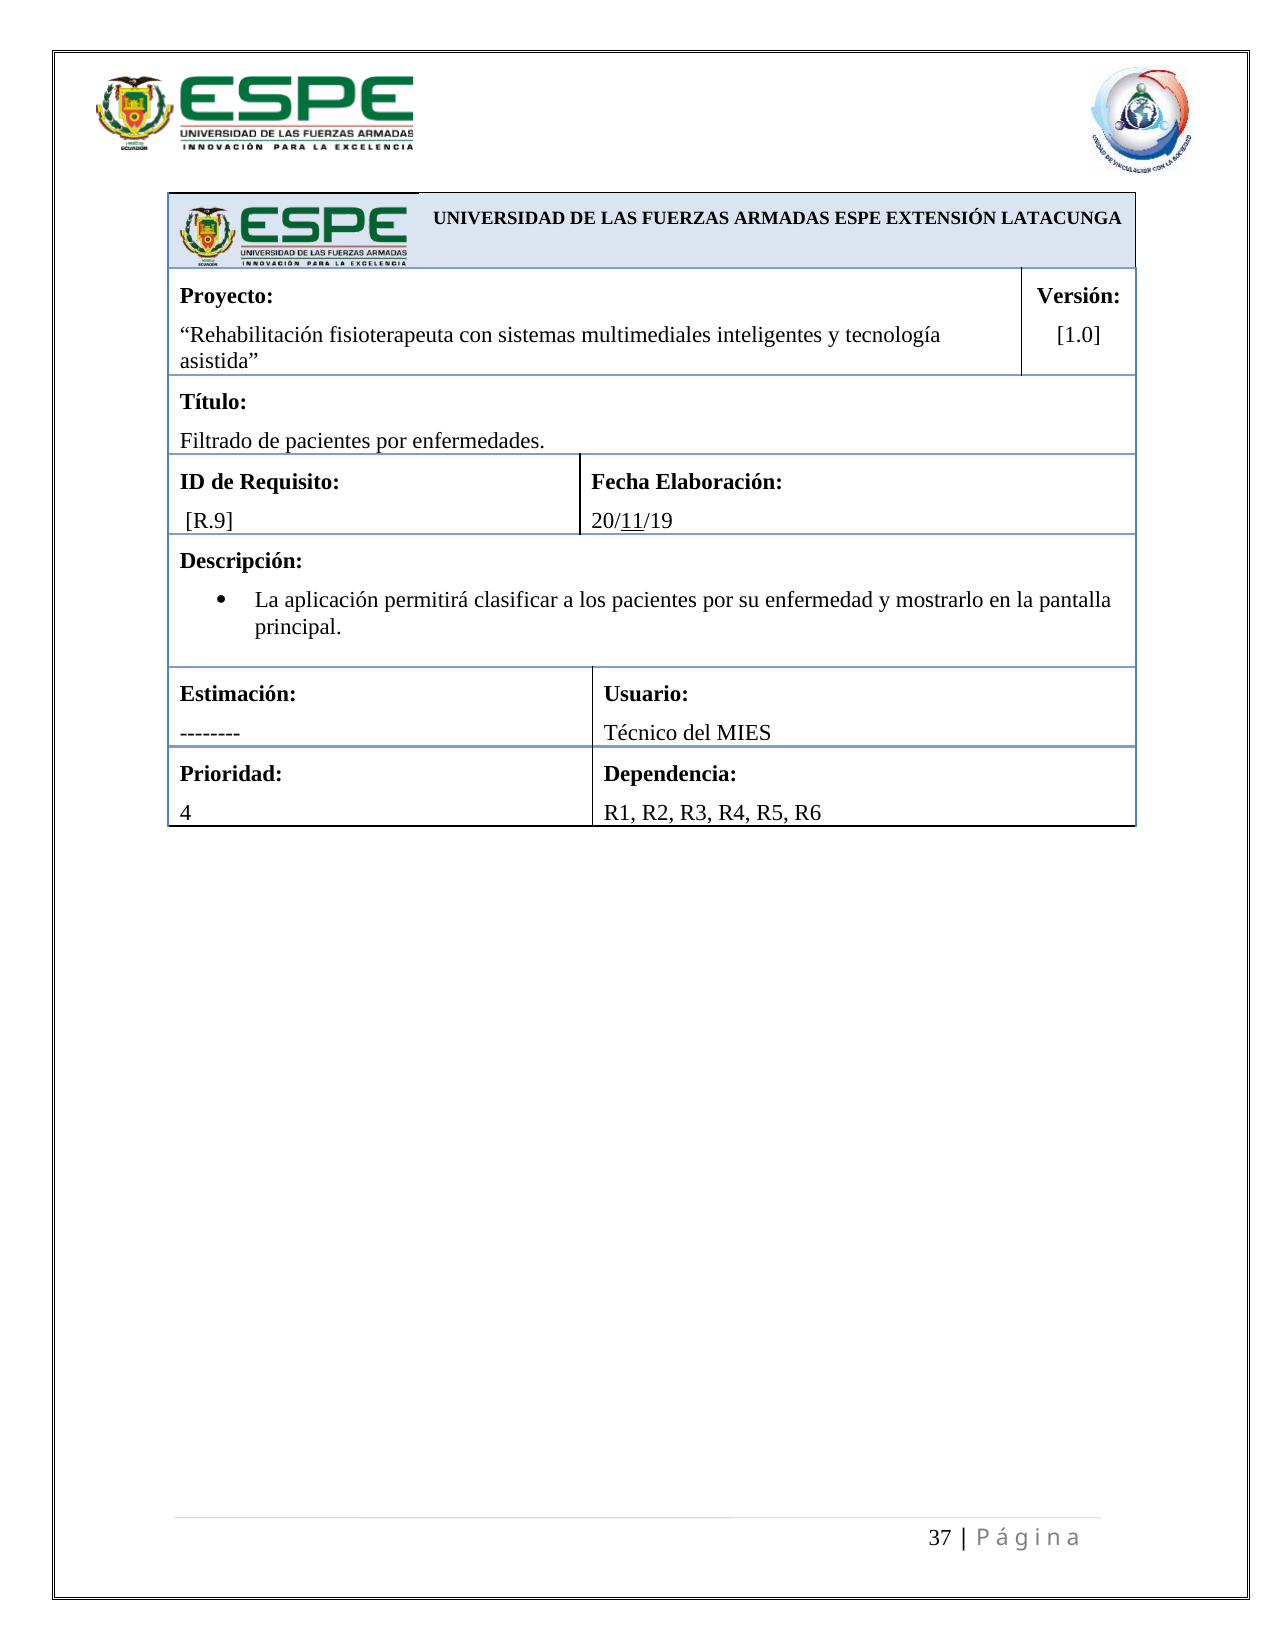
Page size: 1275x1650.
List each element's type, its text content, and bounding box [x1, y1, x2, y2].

table_cell Estimación: -------- [169, 668, 592, 745]
table_cell Descripción: La aplicación permitirá clasificar a los pacientes por su enfermedad y mostrarlo en la pantalla principal. [169, 535, 1135, 666]
table_cell Proyecto: “Rehabilitación fisioterapeuta con sistemas multimediales inteligentes y tecnología asistida” [169, 269, 1021, 373]
table_cell Fecha Elaboración: 20/11/19 [581, 455, 1135, 533]
table_cell ID de Requisito: [R.9] [169, 455, 579, 533]
picture [96, 76, 414, 150]
picture [179, 206, 407, 266]
table_cell Dependencia: R1, R2, R3, R4, R5, R6 [593, 748, 1135, 825]
picture [1090, 65, 1194, 175]
table_cell Título: Filtrado de pacientes por enfermedades. [169, 376, 1135, 453]
table_cell Versión: [1.0] [1022, 269, 1135, 373]
table_header [169, 194, 419, 267]
table_header UNIVERSIDAD DE LAS FUERZAS ARMADAS ESPE EXTENSIÓN LATACUNGA [419, 193, 1135, 267]
table_cell Usuario: Técnico del MIES [593, 668, 1135, 745]
table_cell Prioridad: 4 [169, 748, 592, 825]
